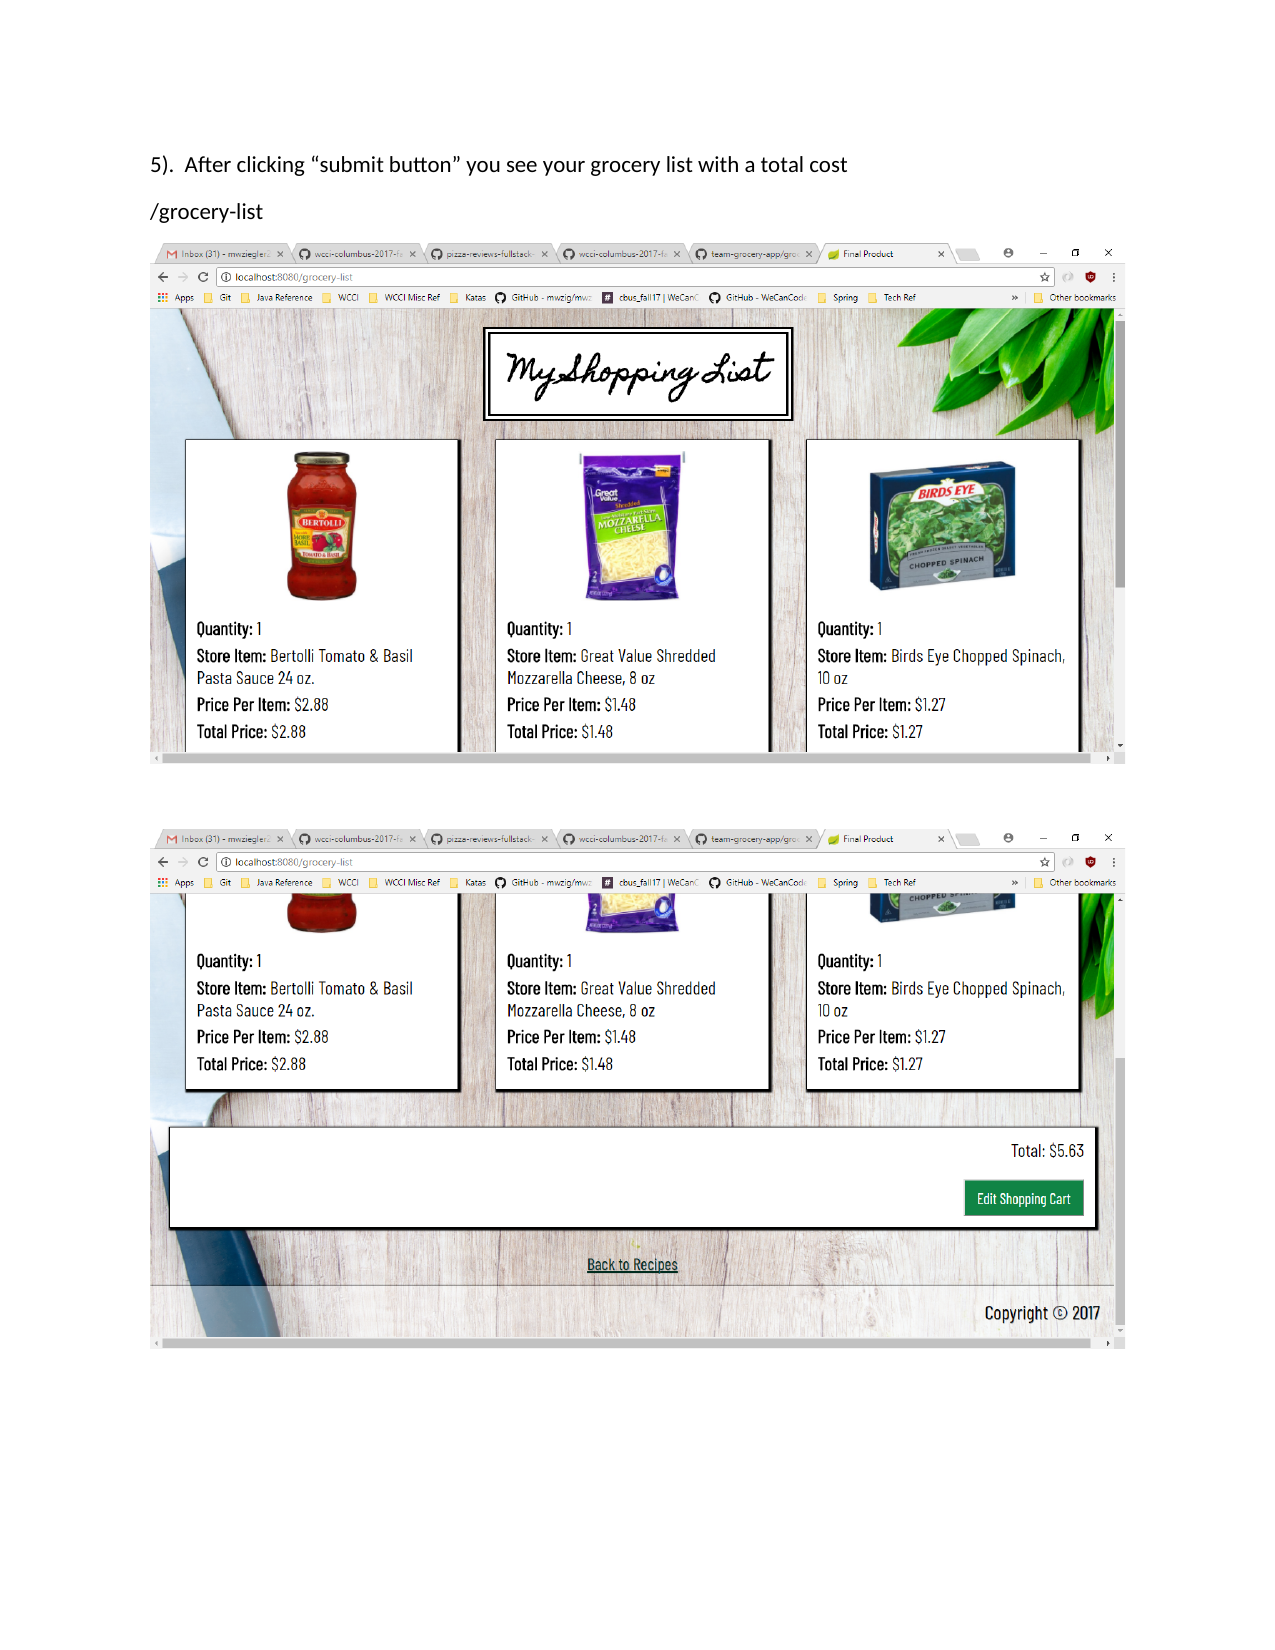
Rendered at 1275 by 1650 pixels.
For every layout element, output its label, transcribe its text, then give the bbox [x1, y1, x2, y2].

text 5). After clicking “submit button” you see your grocery list with a total cost [150, 150, 1125, 178]
text /grocery-list [150, 197, 1125, 225]
picture [150, 829, 1125, 1349]
picture [150, 243, 1125, 764]
